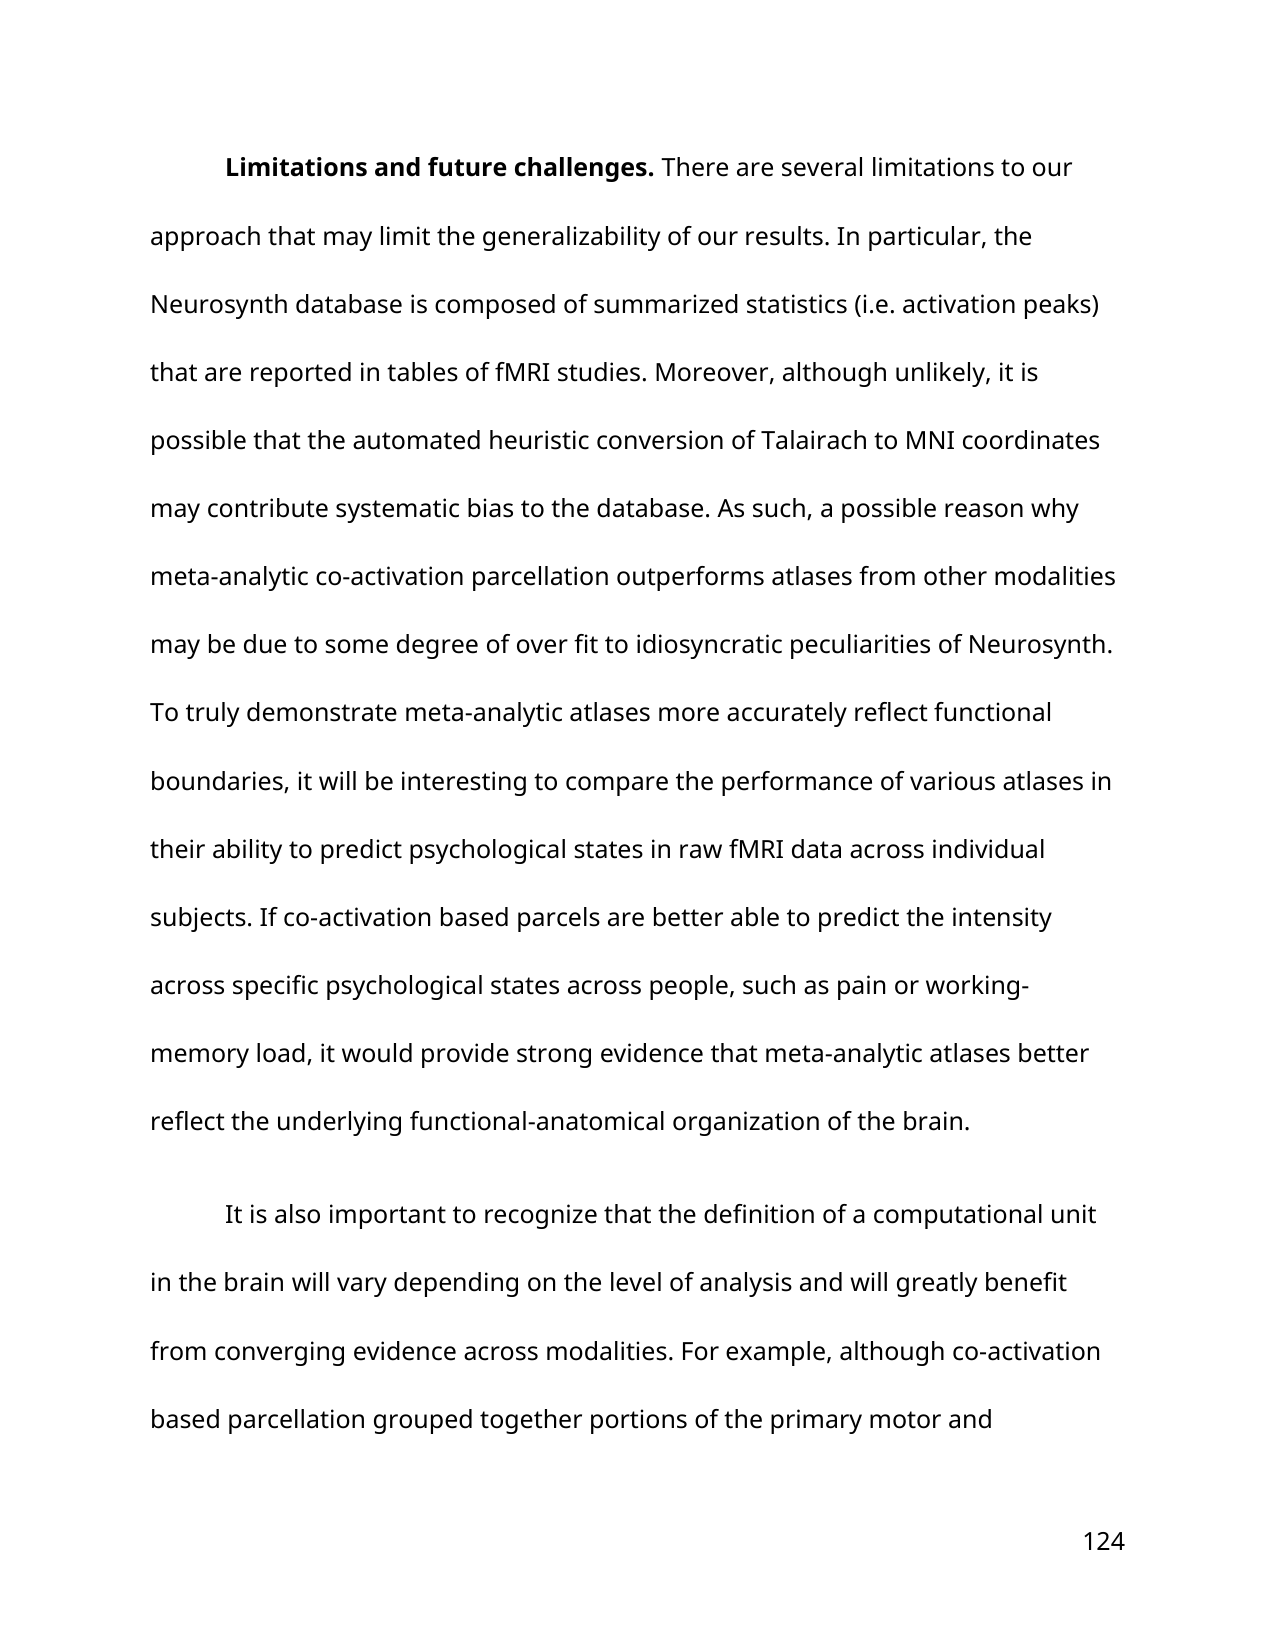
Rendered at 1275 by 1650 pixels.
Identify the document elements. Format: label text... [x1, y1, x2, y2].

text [150, 1197, 1125, 1435]
text Limitations and future challenges. There are several limitations to our approach that may limit the generalizability of our results. In particular, the Neurosynth database is composed of summarized statistics (i.e. activation peaks) that are reported in tables of fMRI studies. Moreover, although unlikely, it is possible that the automated heuristic conversion of Talairach to MNI coordinates may contribute systematic bias to the database. As such, a possible reason why meta-analytic co-activation parcellation outperforms atlases from other modalities may be due to some degree of over fit to idiosyncratic peculiarities of Neurosynth. To truly demonstrate meta-analytic atlases more accurately reflect functional boundaries, it will be interesting to compare the performance of various atlases in their ability to predict psychological states in raw fMRI data across individual subjects. If co-activation based parcels are better able to predict the intensity across specific psychological states across people, such as pain or working-memory load, it would provide strong evidence that meta-analytic atlases better reflect the underlying functional-anatomical organization of the brain. [150, 150, 1125, 1138]
